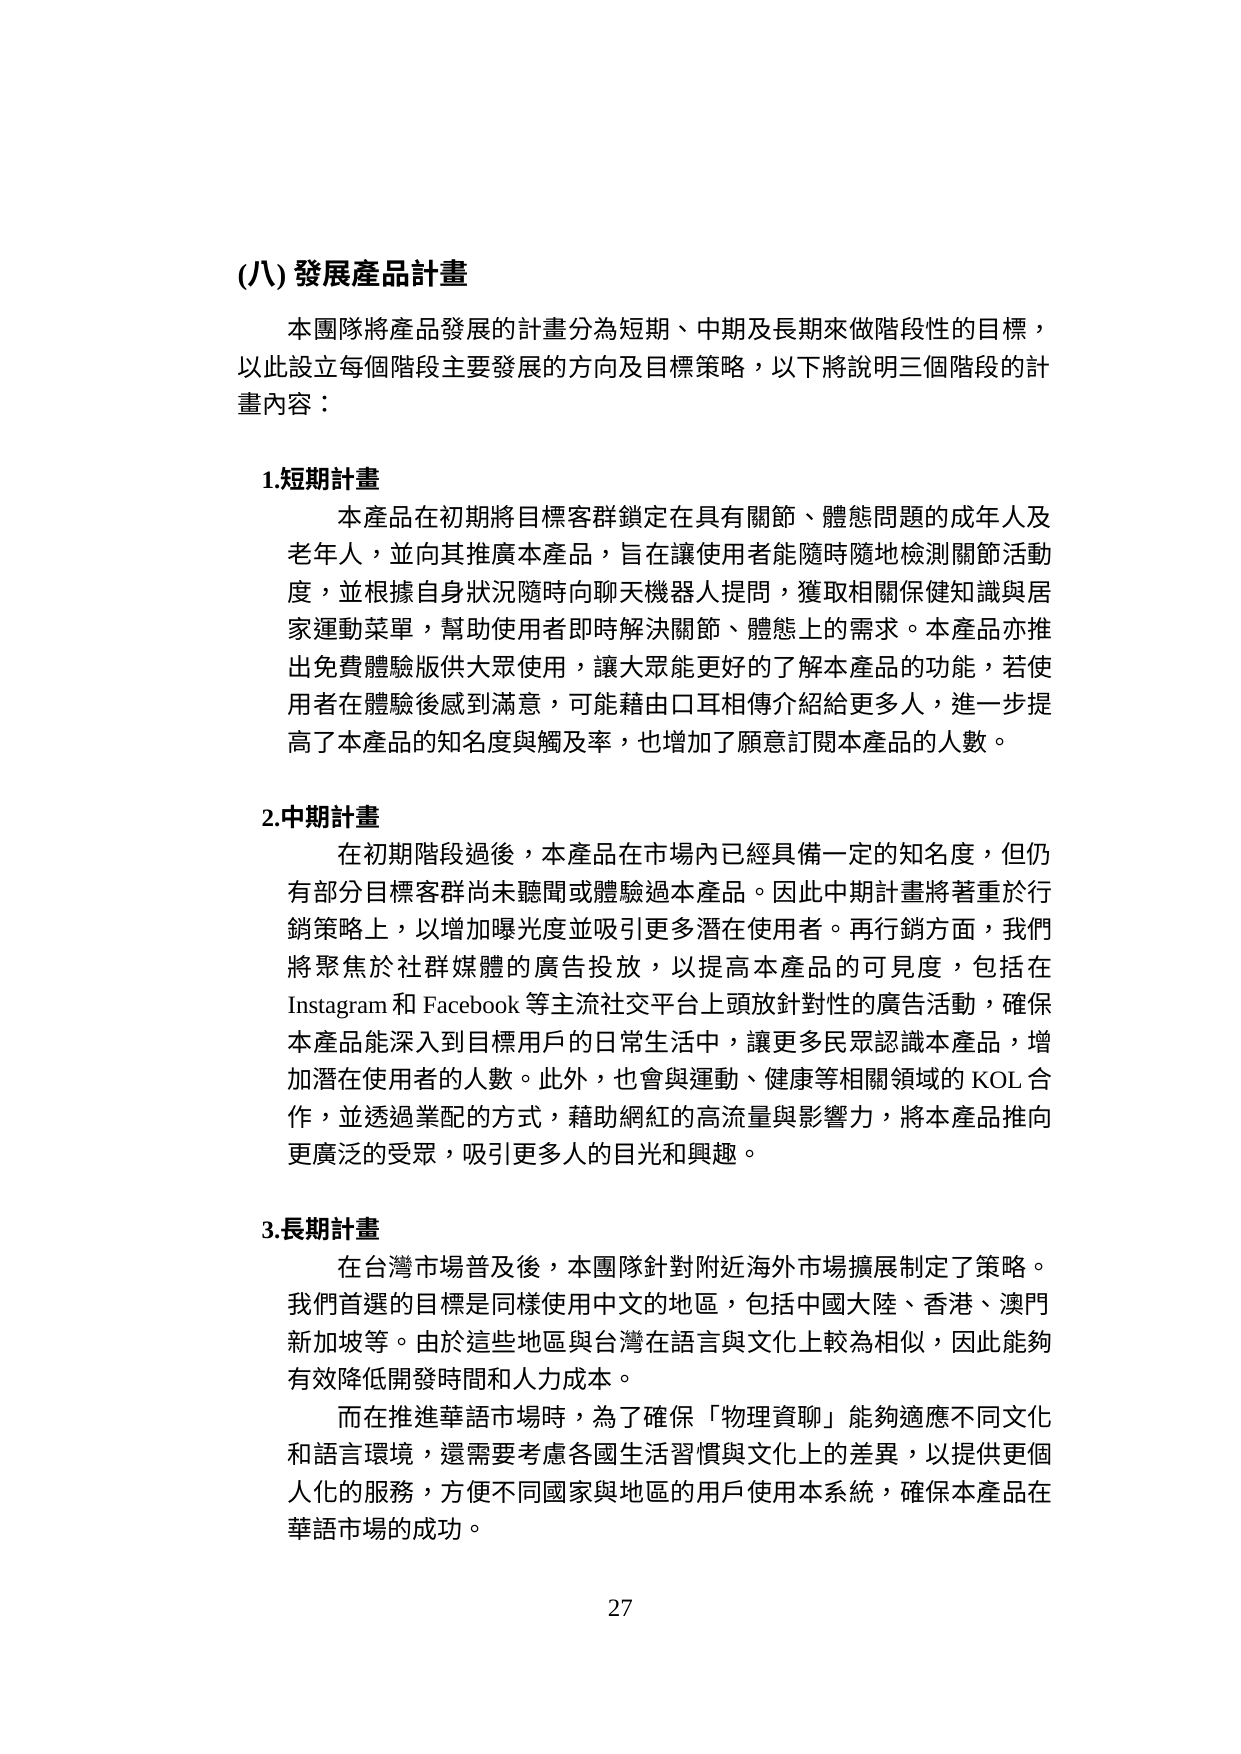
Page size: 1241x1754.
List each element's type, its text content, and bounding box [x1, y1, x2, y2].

text (八) 發展產品計畫 [187, 234, 1053, 309]
text 本產品在初期將目標客群鎖定在具有關節、體態問題的成年人及老年人，並向其推廣本產品，旨在讓使用者能隨時隨地檢測關節活動度，並根據自身狀況隨時向聊天機器人提問，獲取相關保健知識與居家運動菜單，幫助使用者即時解決關節、體態上的需求。本產品亦推出免費體驗版供大眾使用，讓大眾能更好的了解本產品的功能，若使用者在體驗後感到滿意，可能藉由口耳相傳介紹給更多人，進一步提高了本產品的知名度與觸及率，也增加了願意訂閱本產品的人數。 [287, 497, 1053, 759]
text 在初期階段過後，本產品在市場內已經具備一定的知名度，但仍有部分目標客群尚未聽聞或體驗過本產品。因此中期計畫將著重於行銷策略上，以增加曝光度並吸引更多潛在使用者。再行銷方面，我們將聚焦於社群媒體的廣告投放，以提高本產品的可見度，包括在Instagram和Facebook等主流社交平台上頭放針對性的廣告活動，確保本產品能深入到目標用戶的日常生活中，讓更多民眾認識本產品，增加潛在使用者的人數。此外，也會與運動、健康等相關領域的KOL合作，並透過業配的方式，藉助網紅的高流量與影響力，將本產品推向更廣泛的受眾，吸引更多人的目光和興趣。 [287, 834, 1053, 1172]
text 3.長期計畫 [187, 1209, 1053, 1247]
text 而在推進華語市場時，為了確保「物理資聊」能夠適應不同文化和語言環境，還需要考慮各國生活習慣與文化上的差異，以提供更個人化的服務，方便不同國家與地區的用戶使用本系統，確保本產品在華語市場的成功。 [287, 1397, 1053, 1547]
text 1.短期計畫 [187, 459, 1053, 497]
text 2.中期計畫 [187, 797, 1053, 834]
text 本團隊將產品發展的計畫分為短期、中期及長期來做階段性的目標，以此設立每個階段主要發展的方向及目標策略，以下將說明三個階段的計畫內容： [237, 309, 1053, 422]
text 在台灣市場普及後，本團隊針對附近海外市場擴展制定了策略。我們首選的目標是同樣使用中文的地區，包括中國大陸、香港、澳門、新加坡等。由於這些地區與台灣在語言與文化上較為相似，因此能夠有效降低開發時間和人力成本。 [287, 1247, 1053, 1397]
